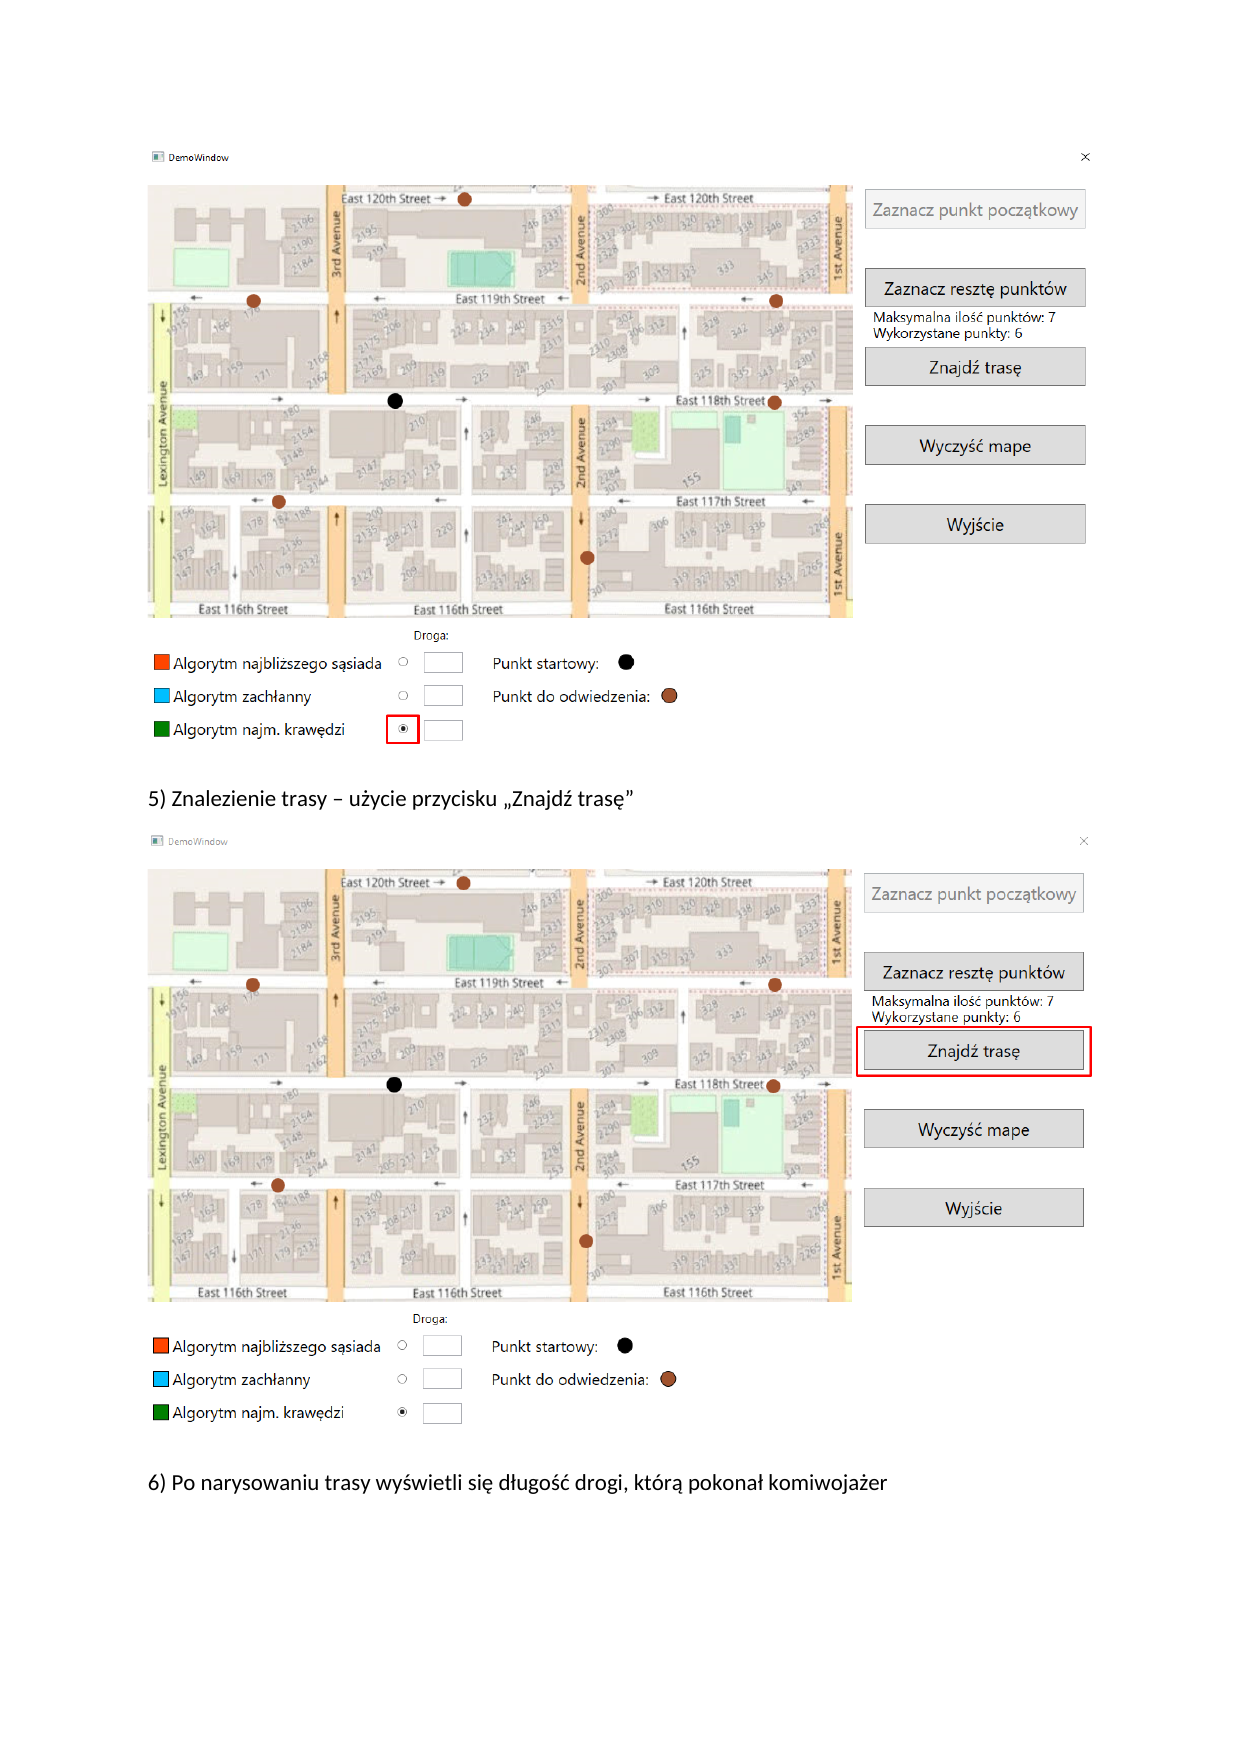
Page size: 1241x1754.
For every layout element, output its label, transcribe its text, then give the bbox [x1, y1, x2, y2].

text 6) Po narysowaniu trasy wyświetli się długość drogi, którą pokonał komiwojażer [148, 1468, 1093, 1496]
picture [147, 831, 1093, 1450]
text 5) Znalezienie trasy – użycie przycisku „Znajdź trasę” [148, 784, 1093, 812]
picture [147, 147, 1093, 766]
